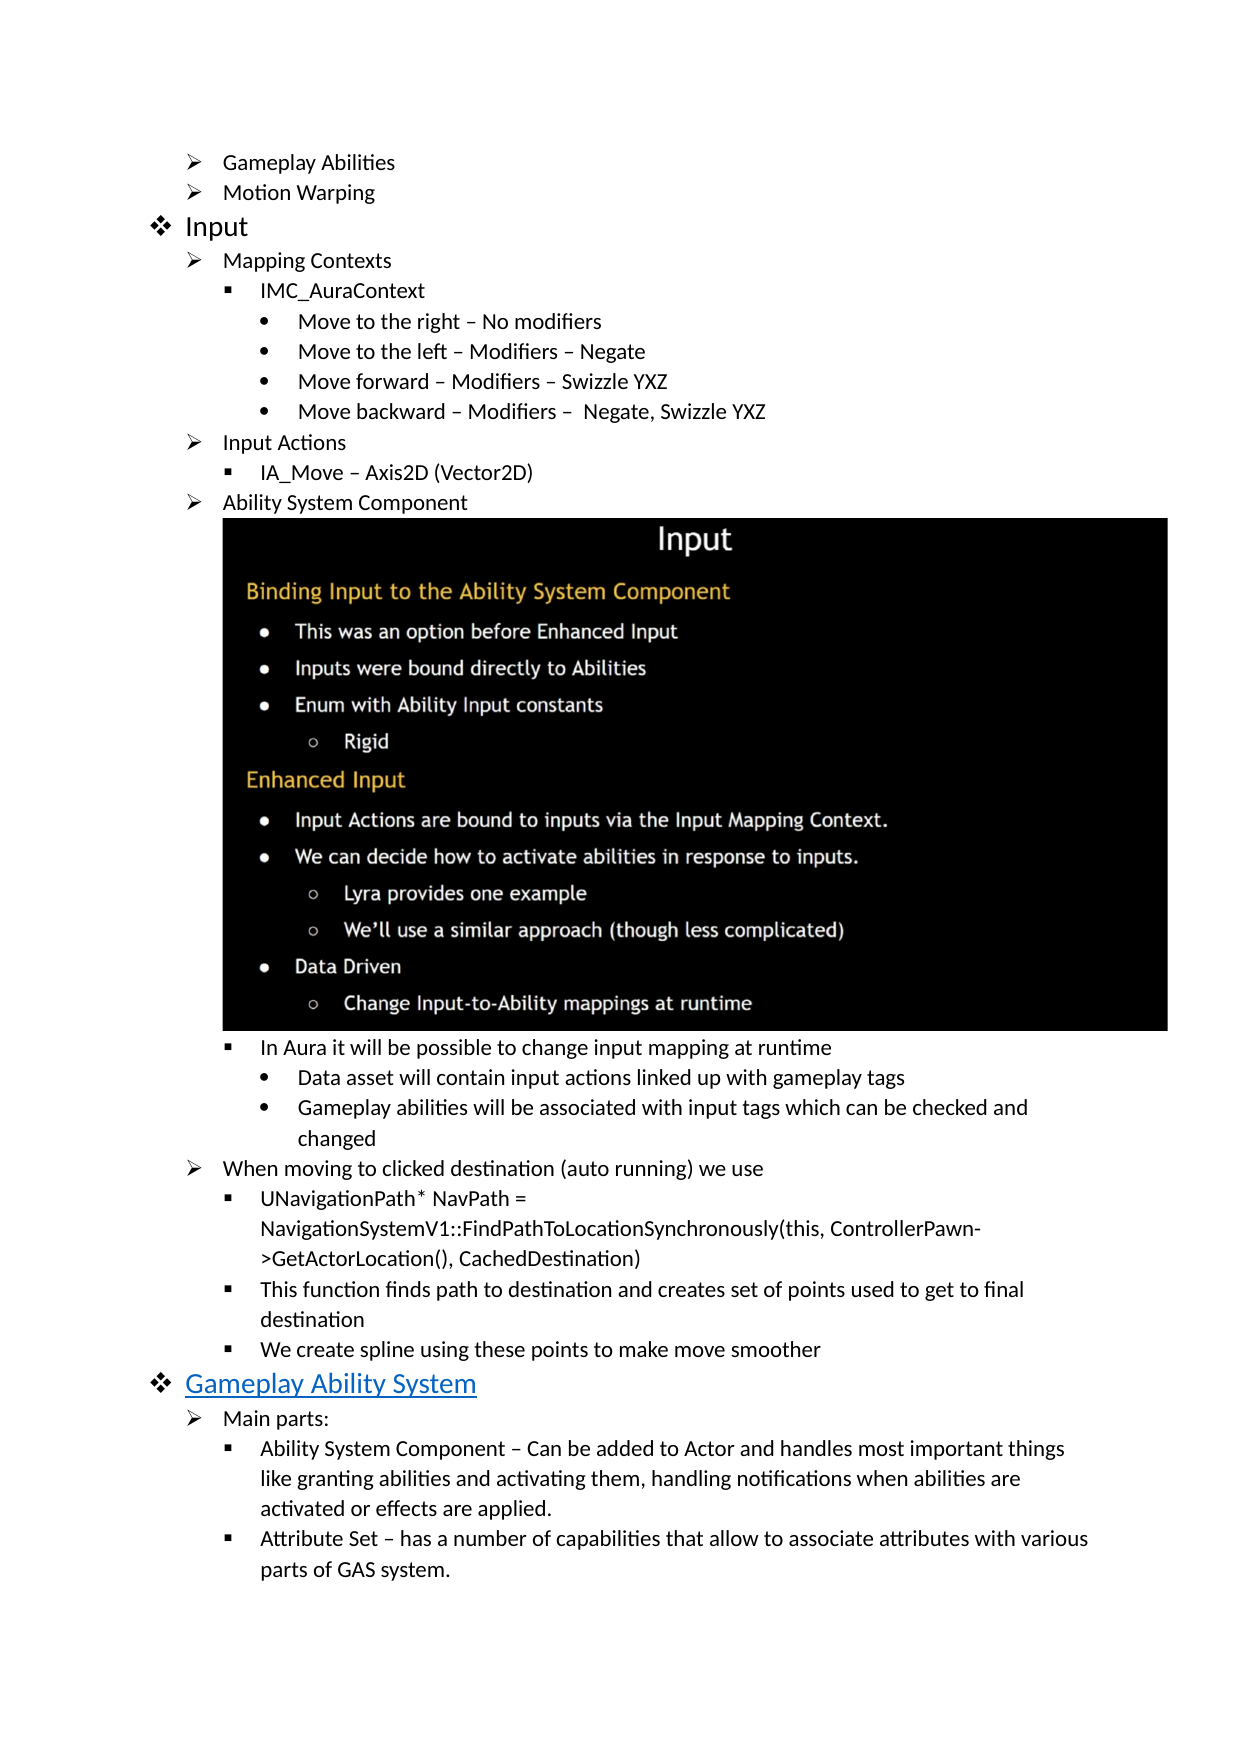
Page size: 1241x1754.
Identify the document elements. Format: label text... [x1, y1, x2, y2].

list UNavigationPath* NavPath = NavigationSystemV1::FindPathToLocationSynchronously(this, ControllerPawn->GetActorLocation(), CachedDestination) [223, 1184, 1093, 1272]
list In Aura it will be possible to change input mapping at runtime [223, 1033, 1093, 1061]
list This function finds path to destination and creates set of points used to get to final destination [223, 1275, 1093, 1333]
list Input [148, 208, 1093, 244]
list IA_Move – Axis2D (Vector2D) [223, 458, 1093, 486]
picture [222, 518, 1168, 1031]
list Motion Warping [185, 178, 1093, 206]
list Main parts: [185, 1404, 1093, 1432]
list Move to the right – No modifiers [260, 307, 1093, 335]
list Data asset will contain input actions linked up with gameplay tags [260, 1063, 1093, 1091]
list We create spline using these points to make move smoother [223, 1335, 1093, 1363]
list Move backward – Modifiers – Negate, Swizzle YXZ [260, 397, 1093, 426]
list When moving to clicked destination (auto running) we use [185, 1154, 1093, 1182]
list Move forward – Modifiers – Swizzle YXZ [260, 367, 1093, 395]
list Gameplay Ability System [148, 1365, 1093, 1401]
list Attribute Set – has a number of capabilities that allow to associate attributes with various parts of GAS system. [223, 1524, 1093, 1583]
list Move to the left – Modifiers – Negate [260, 337, 1093, 365]
list IMC_AuraContext [223, 277, 1093, 305]
list Gameplay abilities will be associated with input tags which can be checked and changed [260, 1093, 1093, 1152]
list Ability System Component – Can be added to Actor and handles most important things like granting abilities and activating them, handling notifications when abilities are activated or effects are applied. [223, 1434, 1093, 1522]
list Input Actions [185, 428, 1093, 456]
list Mapping Contexts [185, 246, 1093, 274]
list Gameplay Abilities [185, 148, 1093, 176]
